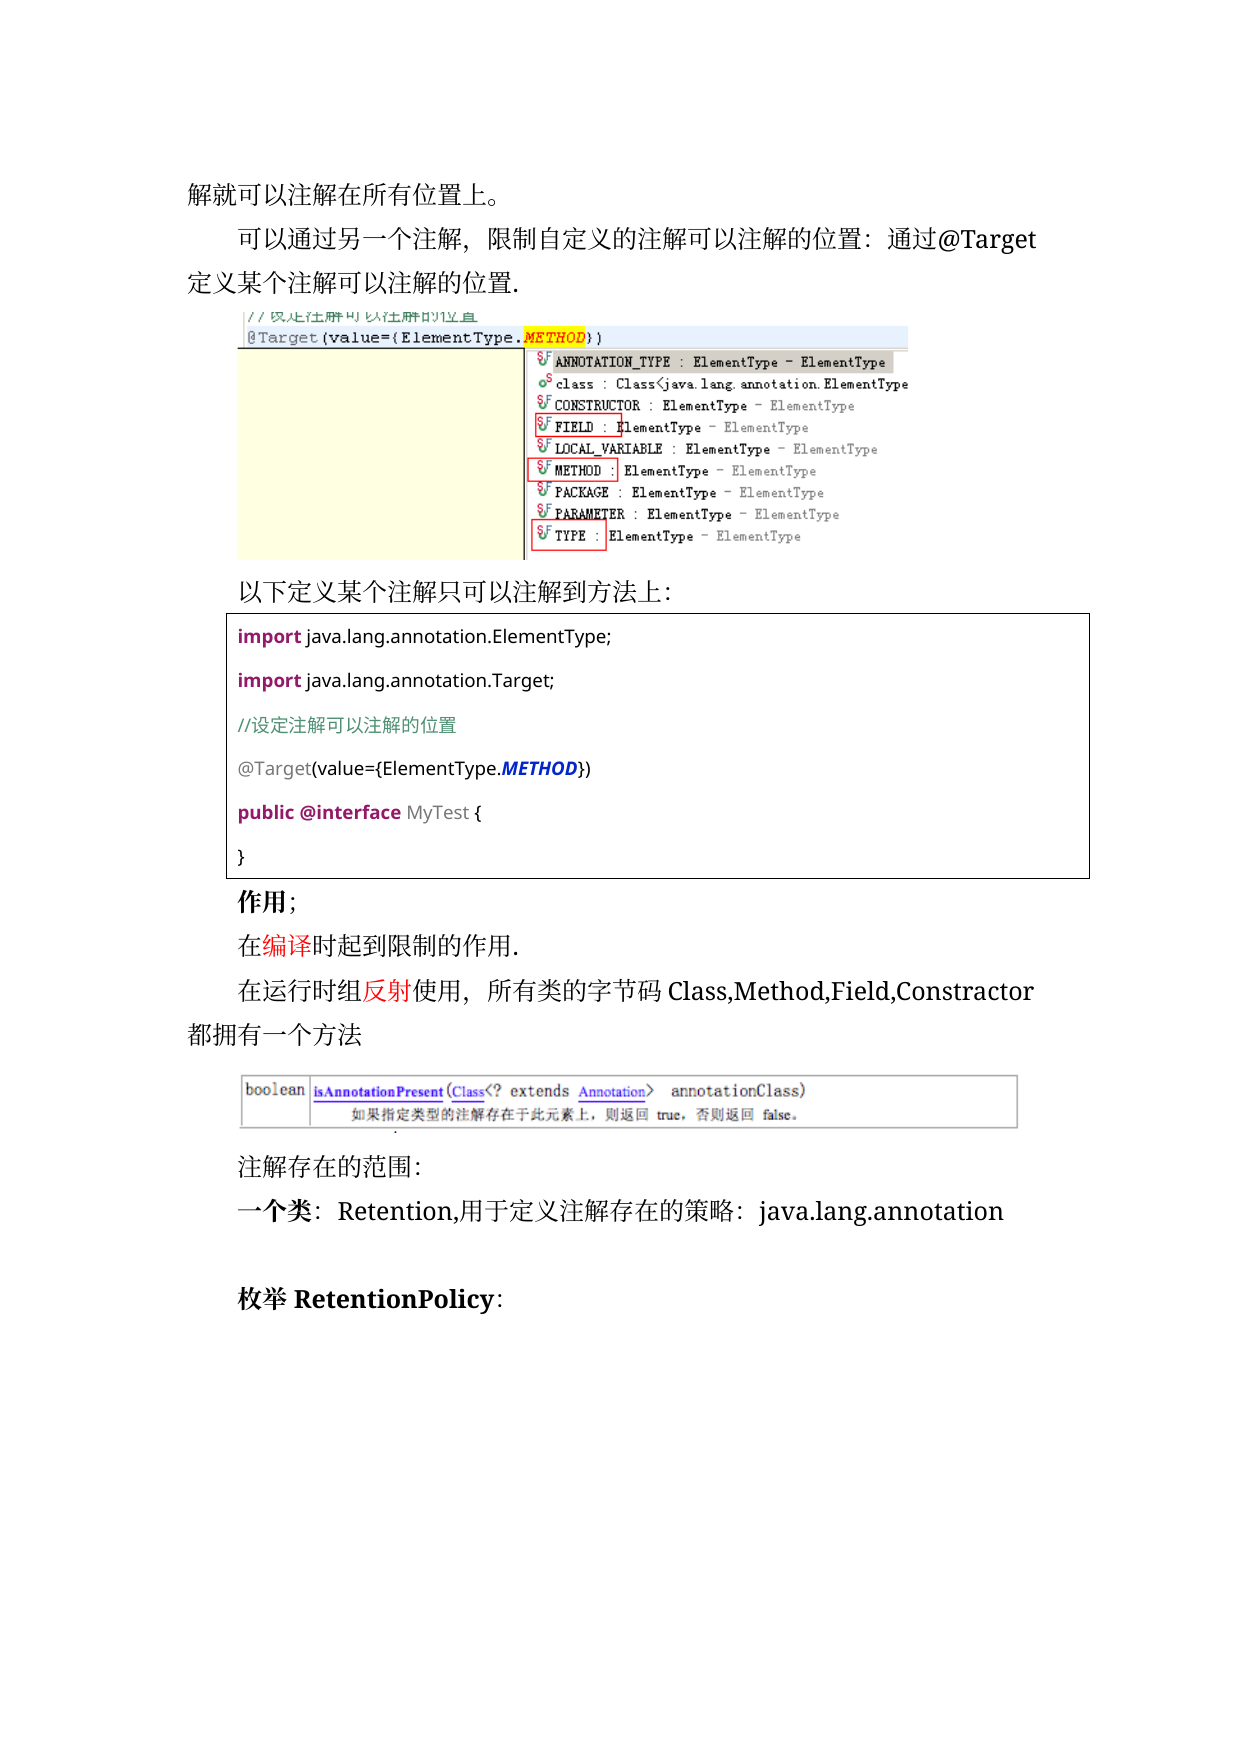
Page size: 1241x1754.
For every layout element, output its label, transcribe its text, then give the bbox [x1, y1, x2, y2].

text 以下定义某个注解只可以注解到方法上： [187, 568, 1053, 613]
text 注解存在的范围： [187, 1143, 1053, 1187]
text 作用； [187, 879, 1053, 923]
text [187, 172, 1053, 216]
picture [237, 312, 909, 560]
table_header import java.lang.annotation.ElementType; import java.lang.annotation.Target; //设定注解可以注解的位置 @Target(value={ElementType.METHOD}) public @interface MyTest { } [227, 614, 1089, 878]
text 在运行时组反射使用，所有类的字节码Class,Method,Field,Constractor都拥有一个方法 [187, 967, 1053, 1055]
text 可以通过另一个注解，限制自定义的注解可以注解的位置：通过@Target定义某个注解可以注解的位置. [187, 216, 1053, 304]
text 一个类：Retention,用于定义注解存在的策略：java.lang.annotation [187, 1187, 1053, 1232]
text 在编译时起到限制的作用. [187, 923, 1053, 967]
picture [237, 1066, 1021, 1133]
text 枚举 RetentionPolicy： [187, 1276, 1053, 1320]
